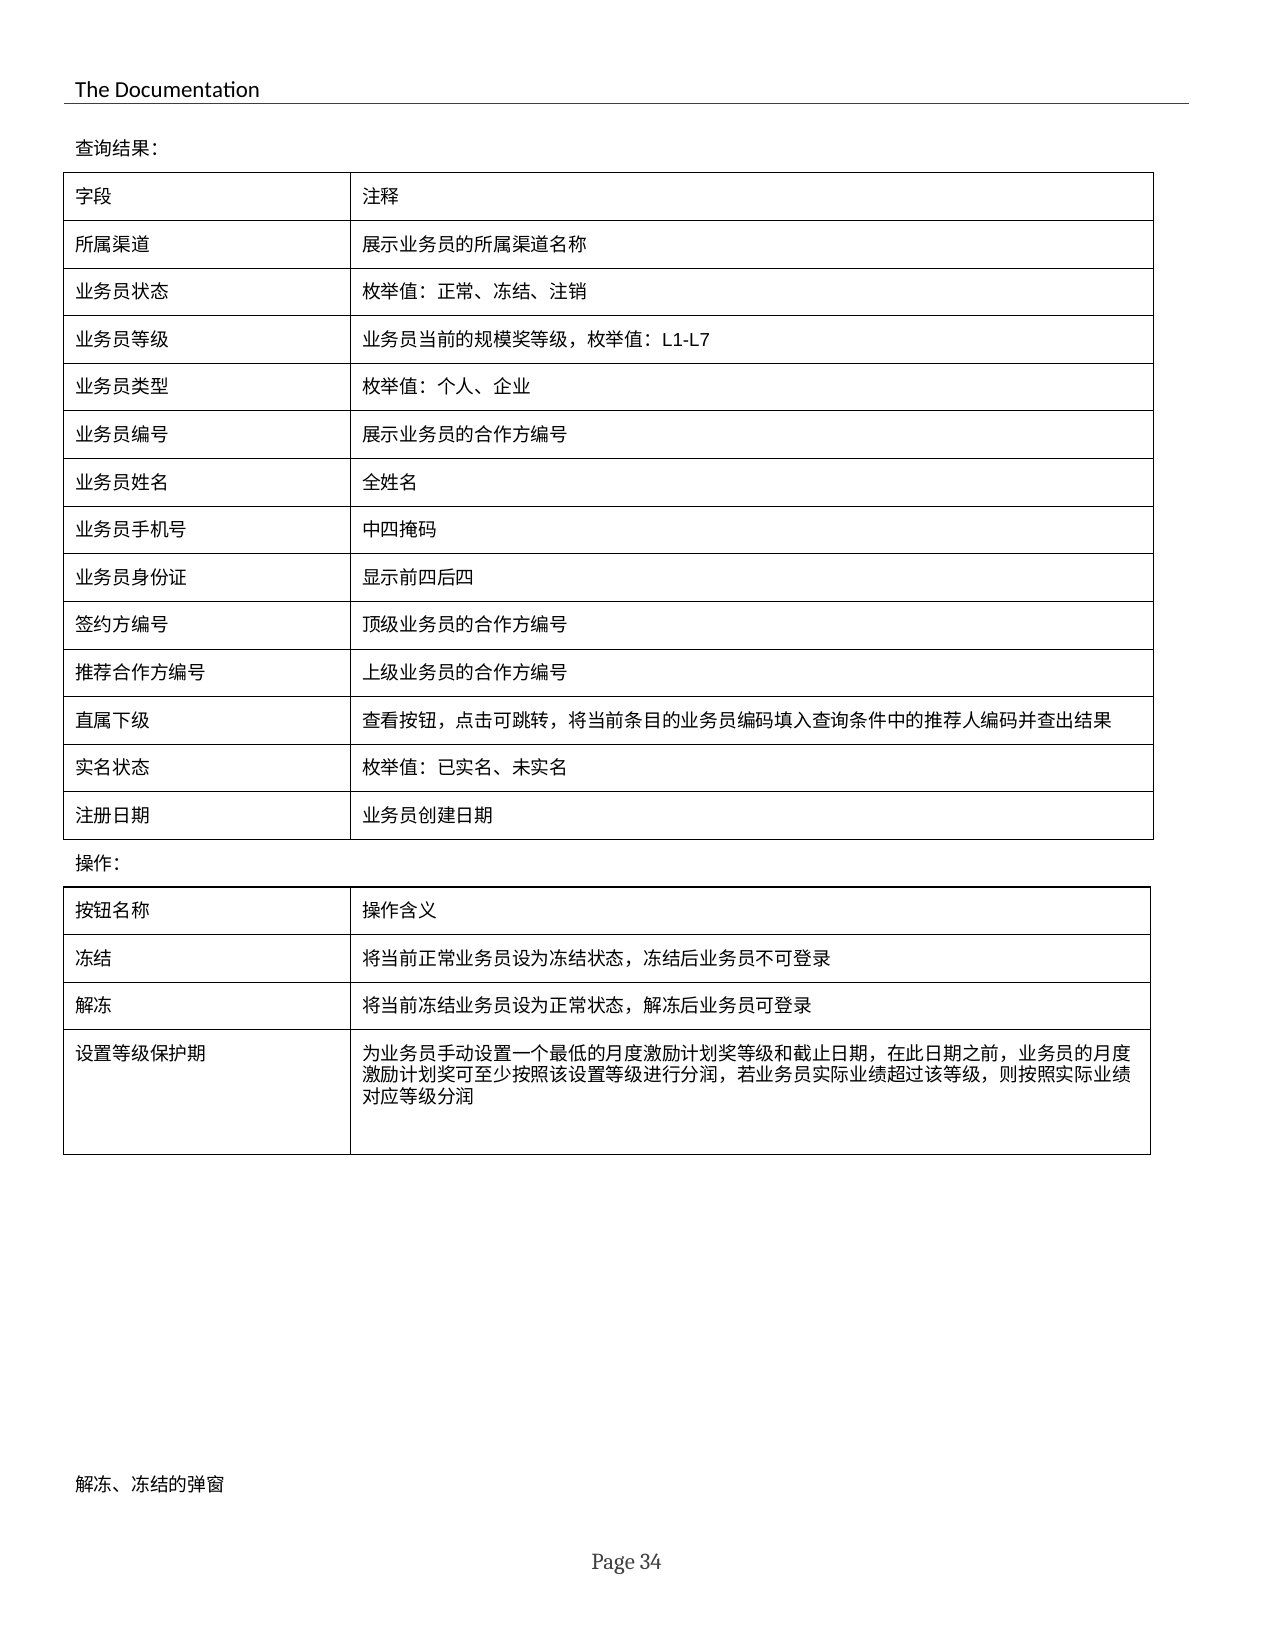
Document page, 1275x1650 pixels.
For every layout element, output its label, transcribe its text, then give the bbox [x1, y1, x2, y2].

table_cell 直属下级 [64, 697, 350, 744]
table_cell 顶级业务员的合作方编号 [351, 602, 1153, 648]
table_cell 注册日期 [64, 792, 350, 839]
table_cell 推荐合作方编号 [64, 650, 350, 696]
table_cell 上级业务员的合作方编号 [351, 650, 1153, 696]
table_cell 将当前正常业务员设为冻结状态，冻结后业务员不可登录 [351, 935, 1150, 982]
table_cell 业务员状态 [64, 269, 350, 315]
table_cell 签约方编号 [64, 602, 350, 648]
table_cell 展示业务员的合作方编号 [351, 411, 1153, 458]
table_cell 业务员编号 [64, 411, 350, 458]
table_cell 业务员等级 [64, 316, 350, 363]
table_cell 所属渠道 [64, 221, 350, 267]
table_header 操作含义 [351, 888, 1150, 934]
table_cell 展示业务员的所属渠道名称 [351, 221, 1153, 267]
table_cell 中四掩码 [351, 507, 1153, 553]
table_cell 业务员姓名 [64, 459, 350, 506]
table_cell 业务员手机号 [64, 507, 350, 553]
table_cell 全姓名 [351, 459, 1153, 506]
table_cell 显示前四后四 [351, 554, 1153, 601]
list 解冻、冻结的弹窗 [75, 1474, 1200, 1496]
list 查询结果： [75, 138, 1200, 160]
table_cell 枚举值：个人、企业 [351, 364, 1153, 410]
list 操作： [75, 852, 1200, 874]
table_header 按钮名称 [64, 888, 350, 934]
table_cell 枚举值：正常、冻结、注销 [351, 269, 1153, 315]
table_cell 业务员类型 [64, 364, 350, 410]
table_cell 为业务员手动设置一个最低的月度激励计划奖等级和截止日期，在此日期之前，业务员的月度激励计划奖可至少按照该设置等级进行分润，若业务员实际业绩超过该等级，则按照实际业绩对应等级分润 [351, 1030, 1150, 1154]
table_cell 冻结 [64, 935, 350, 982]
table_cell 将当前冻结业务员设为正常状态，解冻后业务员可登录 [351, 983, 1150, 1029]
table_cell 业务员当前的规模奖等级，枚举值：L1-L7 [351, 316, 1153, 363]
table_header 注释 [351, 173, 1153, 220]
table_cell 枚举值：已实名、未实名 [351, 745, 1153, 791]
table_header 字段 [64, 173, 350, 220]
table_cell 查看按钮，点击可跳转，将当前条目的业务员编码填入查询条件中的推荐人编码并查出结果 [351, 697, 1153, 744]
table_cell 业务员创建日期 [351, 792, 1153, 839]
table_cell 设置等级保护期 [64, 1030, 350, 1154]
table_cell 业务员身份证 [64, 554, 350, 601]
table_cell 解冻 [64, 983, 350, 1029]
table_cell 实名状态 [64, 745, 350, 791]
